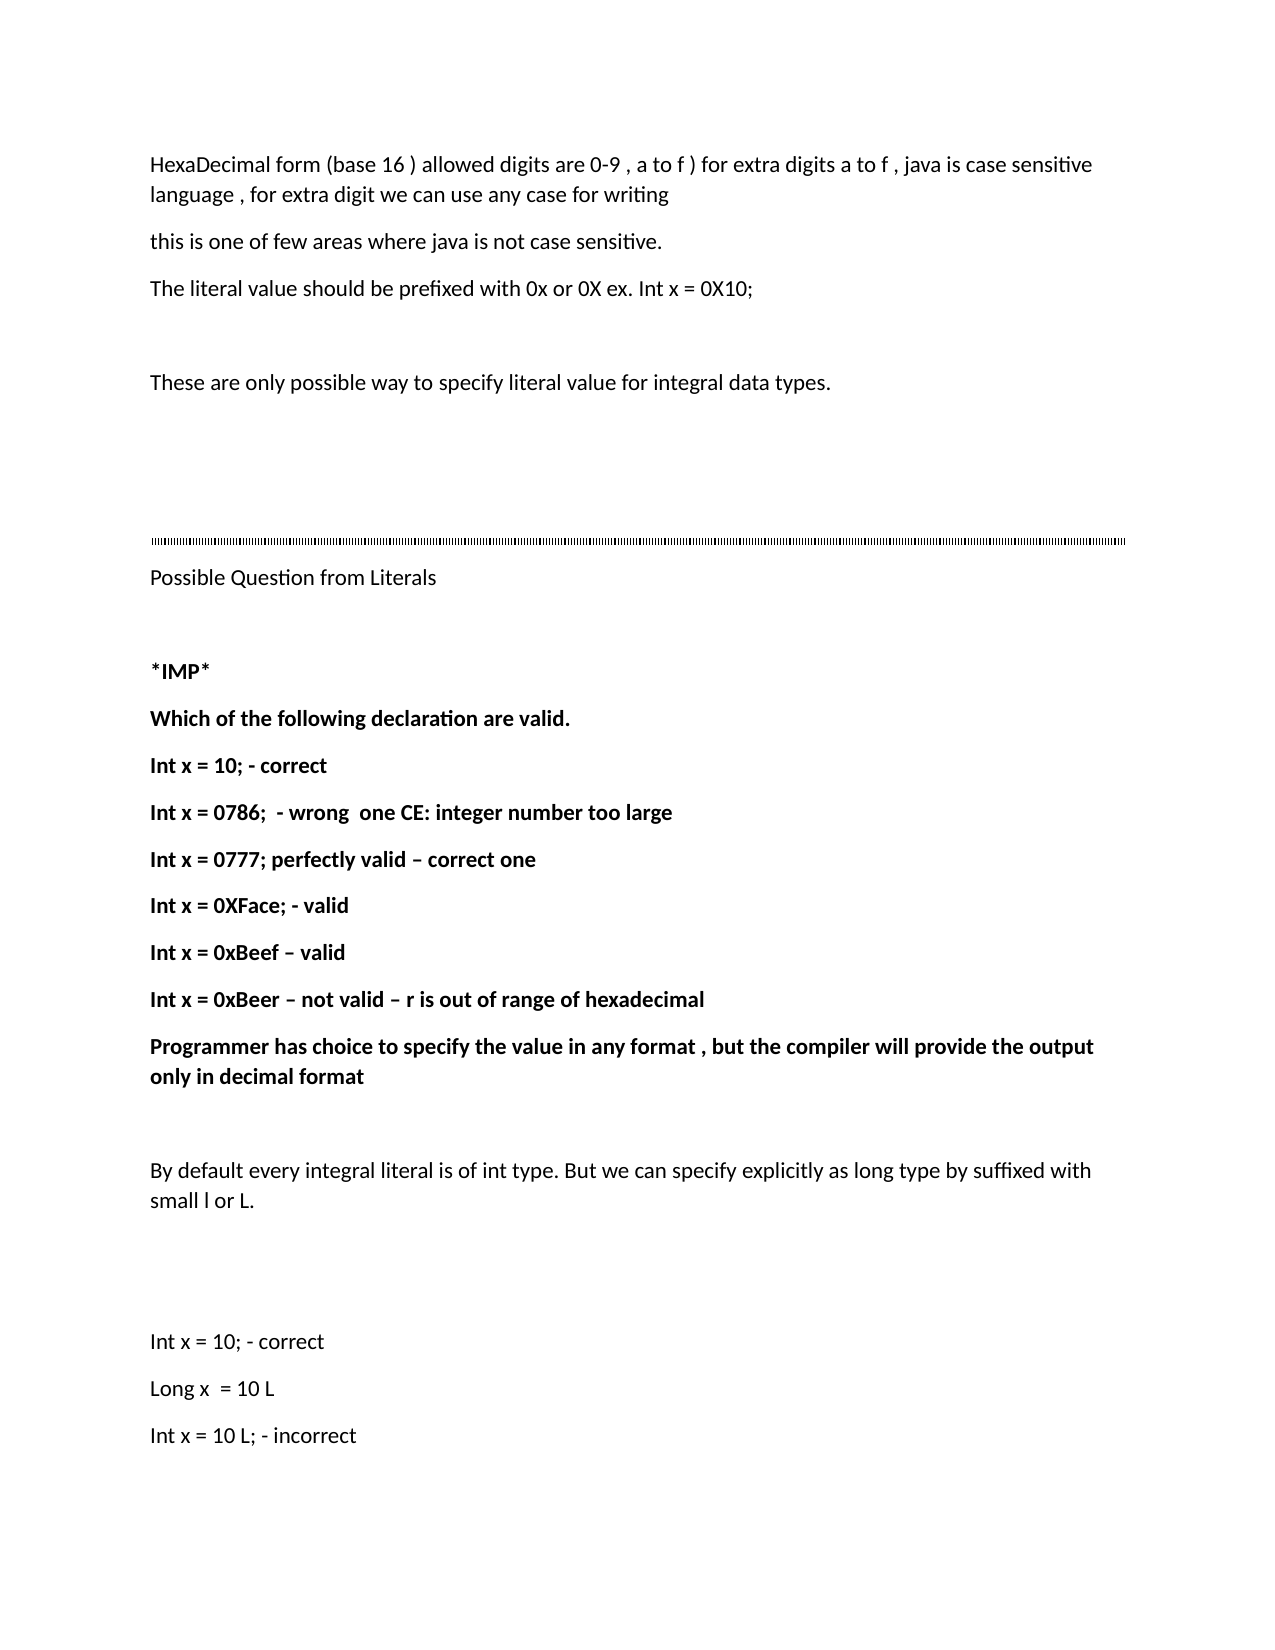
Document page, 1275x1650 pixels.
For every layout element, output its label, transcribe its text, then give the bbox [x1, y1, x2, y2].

text Int x = 0777; perfectly valid – correct one [150, 845, 1125, 873]
text this is one of few areas where java is not case sensitive. [150, 227, 1125, 255]
text Int x = 10 L; - incorrect [150, 1421, 1125, 1449]
text Long x = 10 L [150, 1374, 1125, 1402]
text Int x = 0786; - wrong one CE: integer number too large [150, 798, 1125, 826]
text Which of the following declaration are valid. [150, 704, 1125, 732]
text Int x = 10; - correct [150, 1327, 1125, 1355]
text Int x = 10; - correct [150, 751, 1125, 779]
text HexaDecimal form (base 16 ) allowed digits are 0-9 , a to f ) for extra digits a to f , java is case sensitive language , for extra digit we can use any case for writing [150, 150, 1125, 208]
text Programmer has choice to specify the value in any format , but the compiler will provide the output only in decimal format [150, 1032, 1125, 1091]
text Possible Question from Literals [150, 563, 1125, 592]
text Int x = 0XFace; - valid [150, 892, 1125, 920]
text These are only possible way to specify literal value for integral data types. [150, 368, 1125, 396]
text By default every integral literal is of int type. But we can specify explicitly as long type by suffixed with small l or L. [150, 1156, 1125, 1214]
text Int x = 0xBeef – valid [150, 938, 1125, 967]
text *IMP* [150, 657, 1125, 685]
text The literal value should be prefixed with 0x or 0X ex. Int x = 0X10; [150, 274, 1125, 302]
text Int x = 0xBeer – not valid – r is out of range of hexadecimal [150, 985, 1125, 1013]
